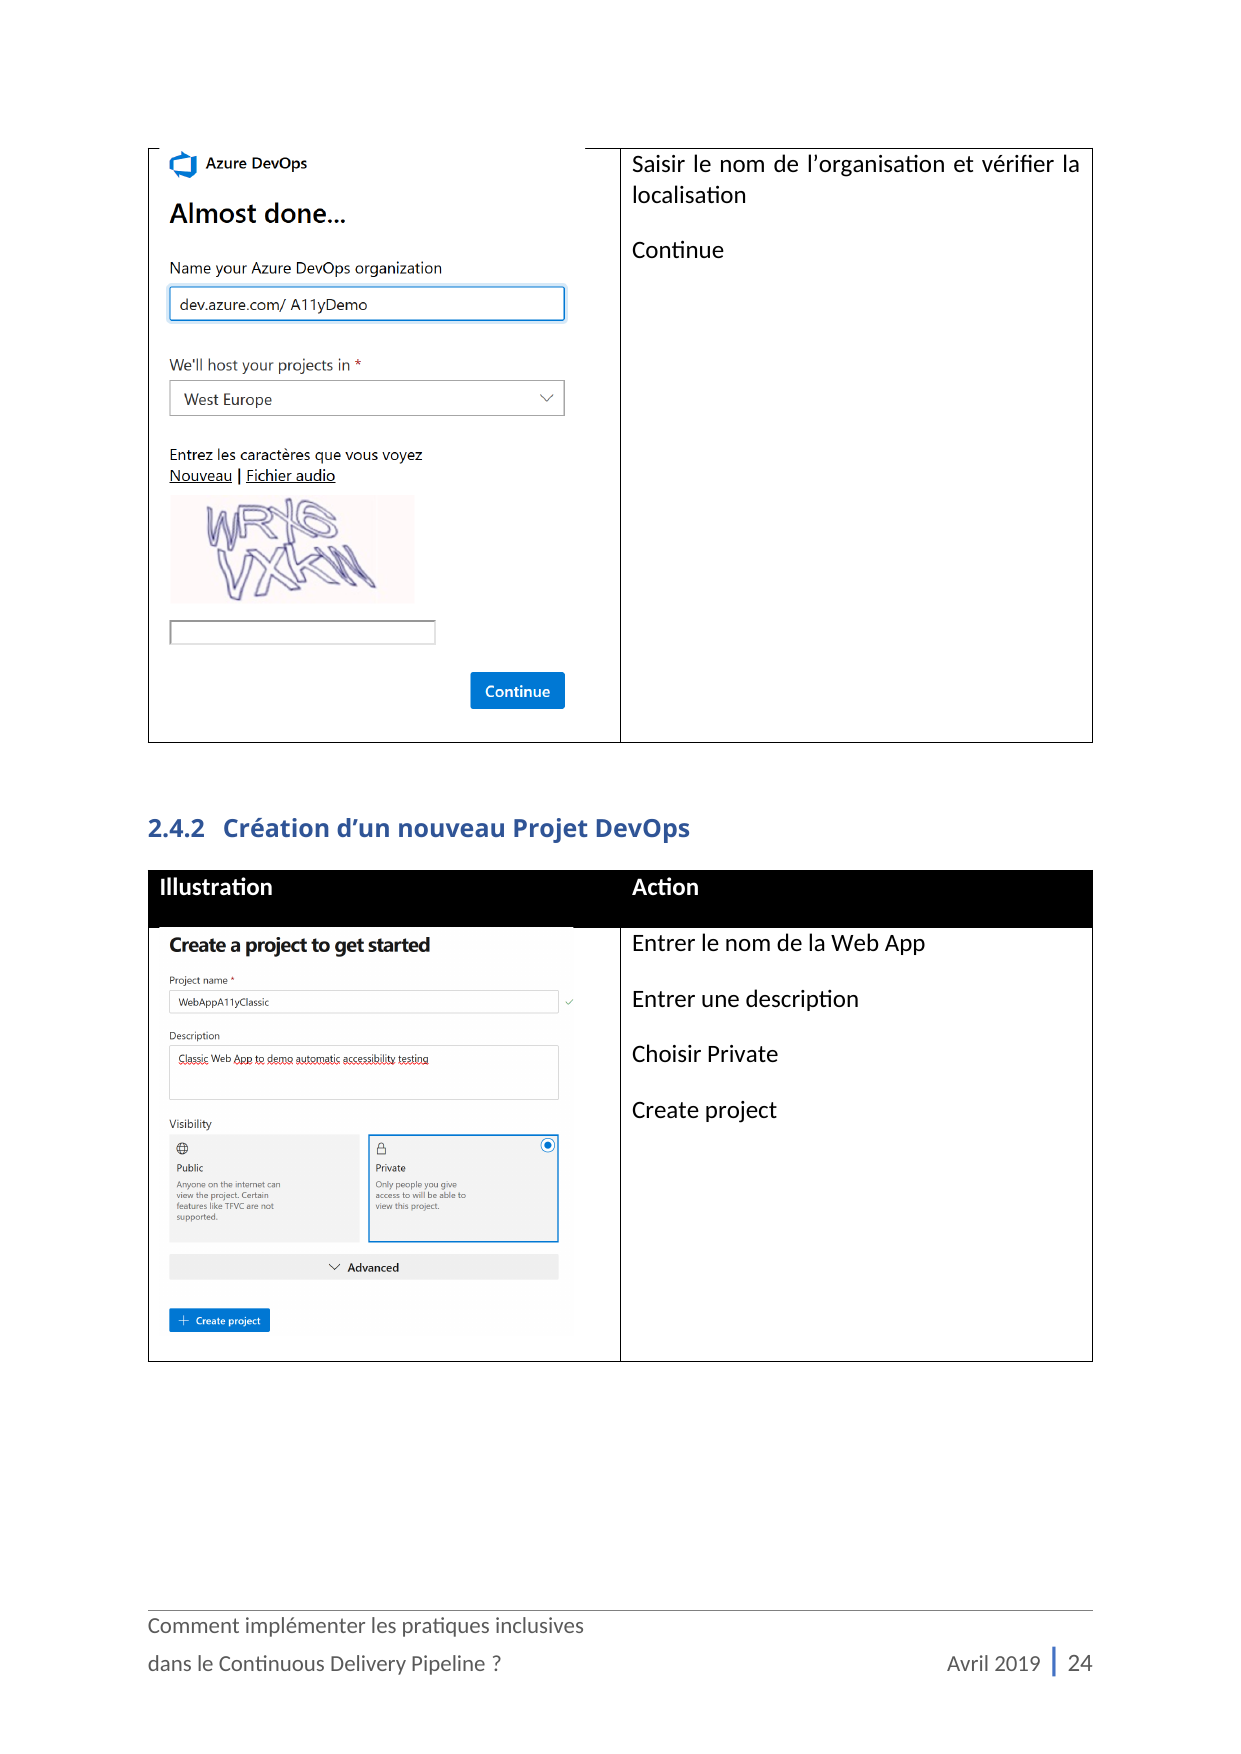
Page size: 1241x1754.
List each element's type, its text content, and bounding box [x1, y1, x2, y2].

table_cell Saisir le nom de l’organisation et vérifier la localisation Continue [621, 149, 1092, 742]
picture [159, 927, 574, 1336]
table_header Illustration [149, 871, 620, 926]
picture [159, 148, 586, 717]
table_header Action [621, 871, 1092, 926]
table_cell [149, 928, 620, 1361]
table_cell Entrer le nom de la Web App Entrer une description Choisir Private Create project [621, 928, 1092, 1361]
subtitle Création d’un nouveau Projet DevOps [148, 811, 1093, 845]
table_cell [149, 149, 620, 742]
